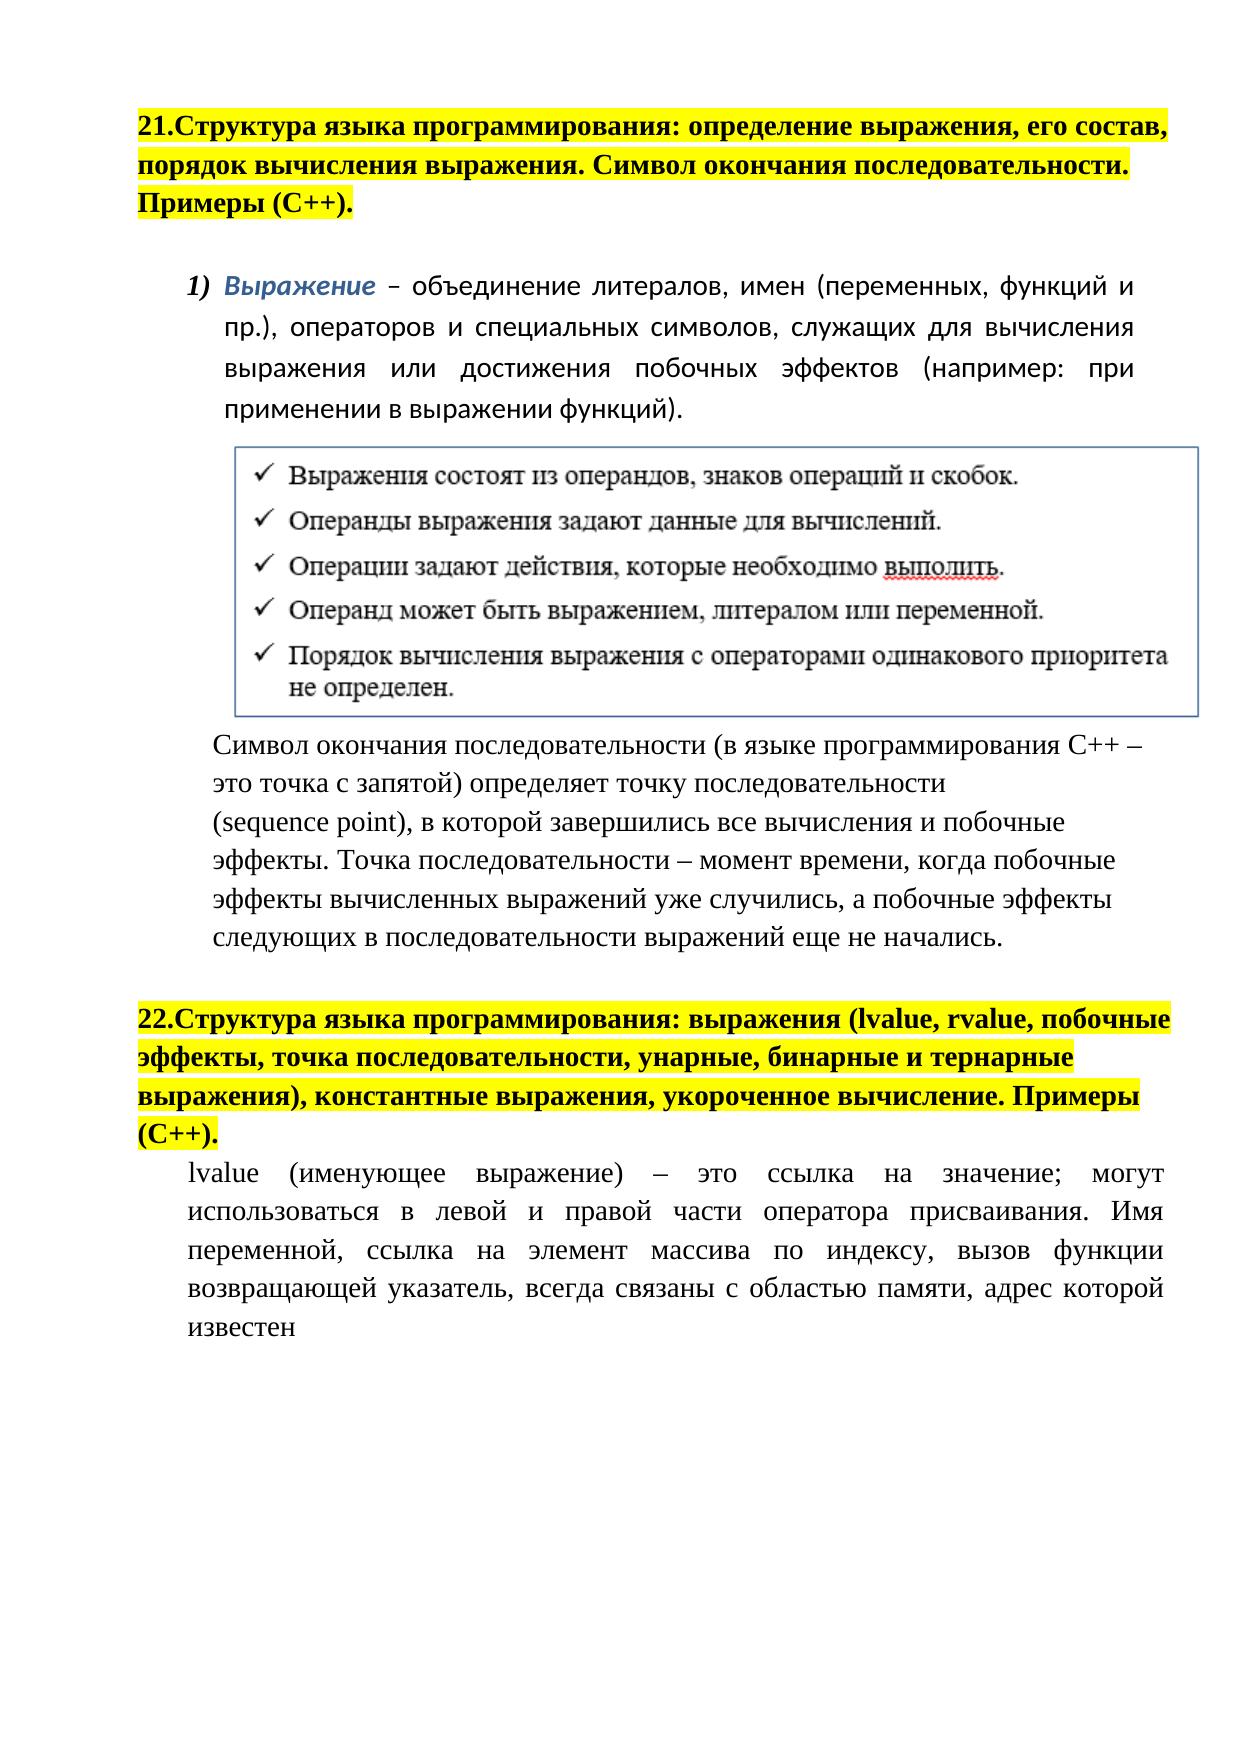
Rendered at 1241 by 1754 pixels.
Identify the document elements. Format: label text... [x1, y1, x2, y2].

picture [212, 431, 1241, 722]
list (sequence point), в которой завершились все вычисления и побочные эффекты. Точка последовательности – момент времени, когда побочные эффекты вычисленных выражений уже случились, а побочные эффекты следующих в последовательности выражений еще не начались. [212, 804, 1164, 953]
subtitle 22.Структура языка программирования: выражения (lvalue, rvalue, побочные эффекты, точка последовательности, унарные, бинарные и тернарные выражения), константные выражения, укороченное вычисление. Примеры (С++). [137, 1001, 1176, 1150]
text lvalue (именующее выражение) – это ссылка на значение; могут использоваться в левой и правой части оператора присваивания. Имя переменной, ссылка на элемент массива по индексу, вызов функции возвращающей указатель, всегда связаны с областью памяти, адрес которой известен [187, 1155, 1165, 1343]
list Символ окончания последовательности (в языке программирования C++ – это точка с запятой) определяет точку последовательности [212, 722, 1164, 799]
subtitle 21.Структура языка программирования: определение выражения, его состав, порядок вычисления выражения. Символ окончания последовательности. Примеры (С++). [137, 108, 1176, 219]
list Выражение – объединение литералов, имен (переменных, функций и пр.), операторов и специальных символов, служащих для вычисления выражения или достижения побочных эффектов (например: при применении в выражении функций). [186, 267, 1136, 426]
